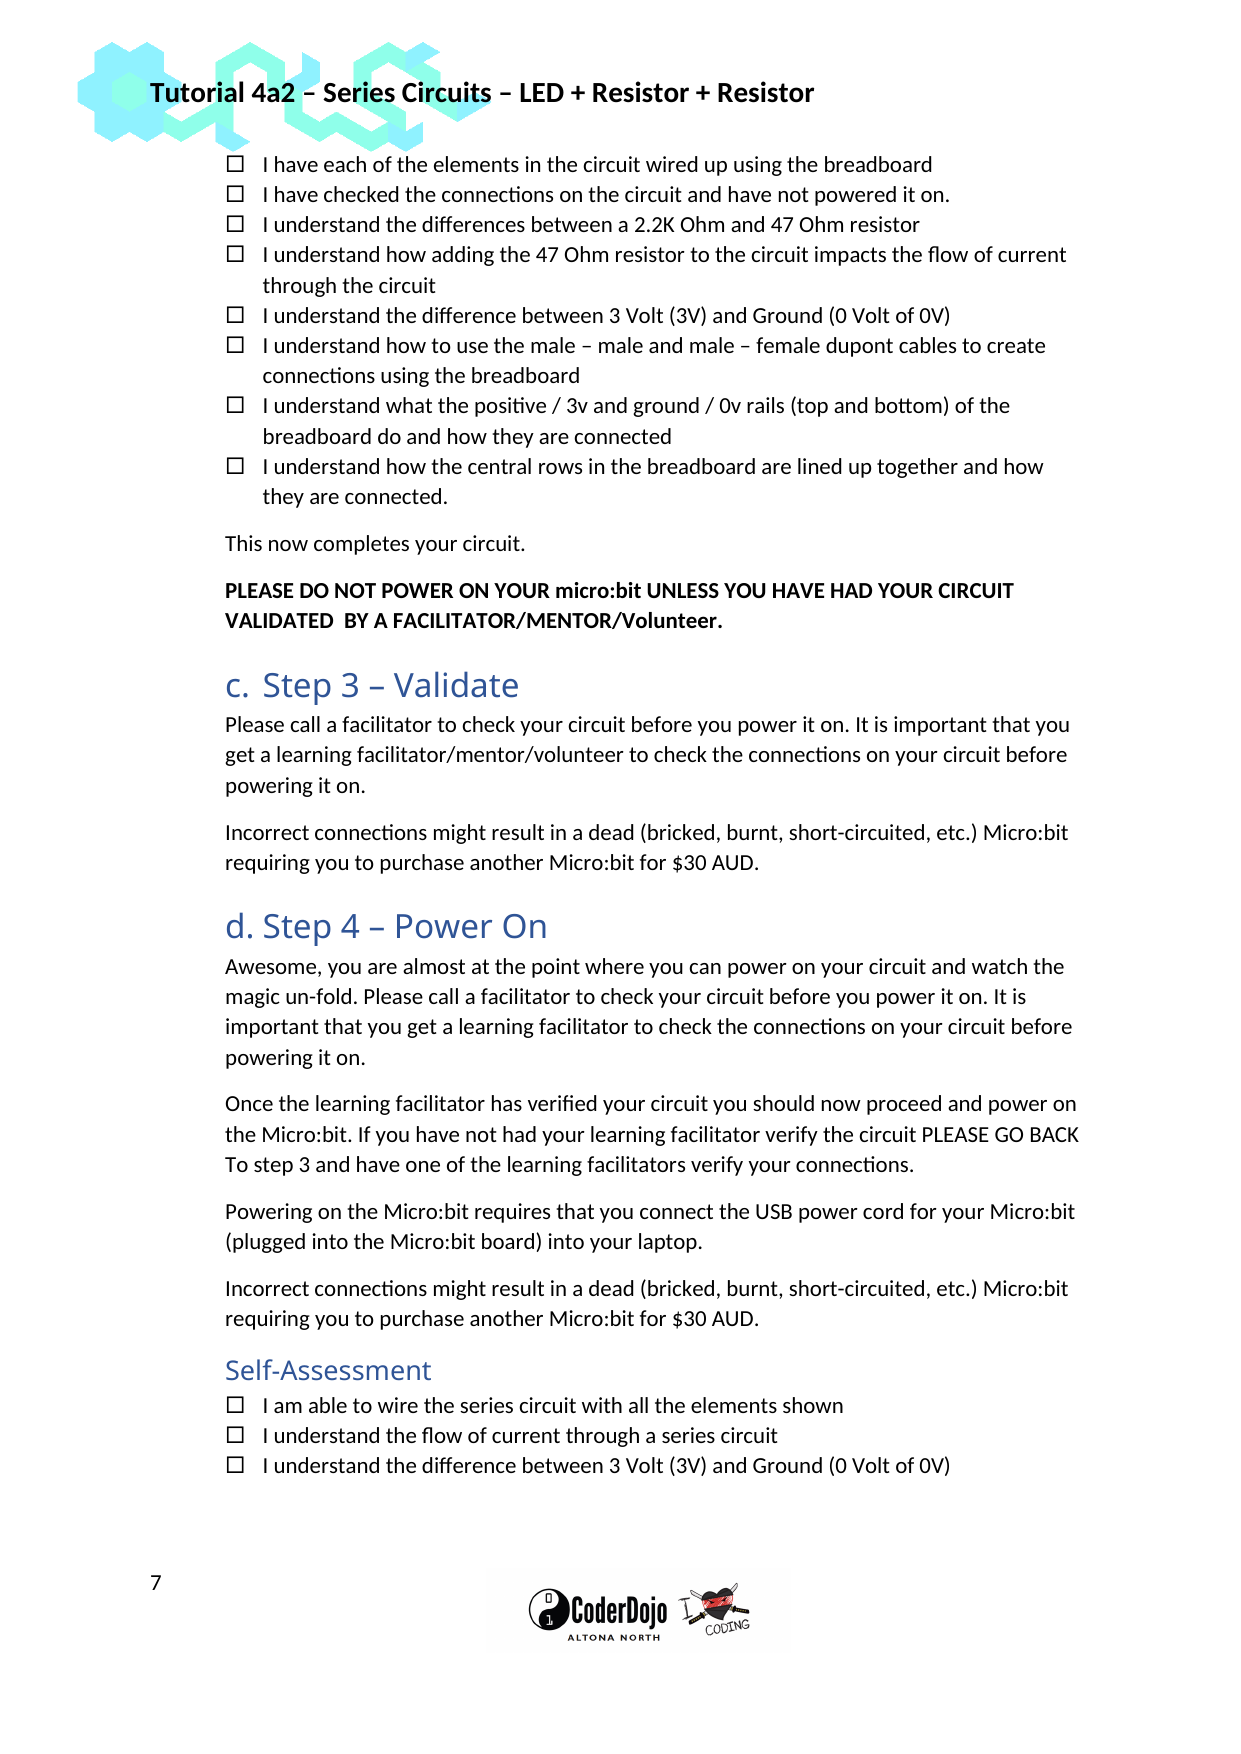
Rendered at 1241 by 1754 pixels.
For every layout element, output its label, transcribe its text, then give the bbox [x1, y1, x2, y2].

subtitle Self-Assessment [225, 1351, 1090, 1388]
list I understand how the central rows in the breadboard are lined up together and how they are connected. [225, 452, 1090, 510]
subtitle Step 4 – Power On [225, 903, 1090, 948]
picture [486, 1568, 792, 1653]
text Incorrect connections might result in a dead (bricked, burnt, short-circuited, etc.) Micro:bit requiring you to purchase another Micro:bit for $30 AUD. [225, 1274, 1090, 1332]
subtitle Step 3 – Validate [225, 661, 1090, 707]
text Awesome, you are almost at the point where you can power on your circuit and watch the magic un-fold. Please call a facilitator to check your circuit before you power it on. It is important that you get a learning facilitator to check the connections on your circuit before powering it on. [225, 952, 1090, 1071]
list I understand the differences between a 2.2K Ohm and 47 Ohm resistor [225, 210, 1090, 238]
text Please call a facilitator to check your circuit before you power it on. It is important that you get a learning facilitator/mentor/volunteer to check the connections on your circuit before powering it on. [225, 710, 1090, 799]
text Powering on the Micro:bit requires that you connect the USB power cord for your Micro:bit (plugged into the Micro:bit board) into your laptop. [225, 1197, 1090, 1255]
list I understand what the positive / 3v and ground / 0v rails (top and bottom) of the breadboard do and how they are connected [225, 392, 1090, 450]
picture [77, 42, 492, 152]
list I understand the difference between 3 Volt (3V) and Ground (0 Volt of 0V) [225, 301, 1090, 329]
list I am able to wire the series circuit with all the elements shown [225, 1391, 1090, 1419]
list I understand the difference between 3 Volt (3V) and Ground (0 Volt of 0V) [225, 1451, 1090, 1479]
list I have each of the elements in the circuit wired up using the breadboard [225, 150, 1090, 178]
text This now completes your circuit. [225, 529, 1090, 557]
list I have checked the connections on the circuit and have not powered it on. [225, 180, 1090, 208]
text PLEASE DO NOT POWER ON YOUR micro:bit UNLESS YOU HAVE HAD YOUR CIRCUIT VALIDATED BY A FACILITATOR/MENTOR/Volunteer. [225, 576, 1090, 634]
text Incorrect connections might result in a dead (bricked, burnt, short-circuited, etc.) Micro:bit requiring you to purchase another Micro:bit for $30 AUD. [225, 818, 1090, 876]
text Once the learning facilitator has verified your circuit you should now proceed and power on the Micro:bit. If you have not had your learning facilitator verify the circuit PLEASE GO BACK To step 3 and have one of the learning facilitators verify your connections. [225, 1089, 1090, 1178]
list I understand how to use the male – male and male – female dupont cables to create connections using the breadboard [225, 331, 1090, 389]
list I understand how adding the 47 Ohm resistor to the circuit impacts the flow of current through the circuit [225, 241, 1090, 299]
list I understand the flow of current through a series circuit [225, 1421, 1090, 1449]
